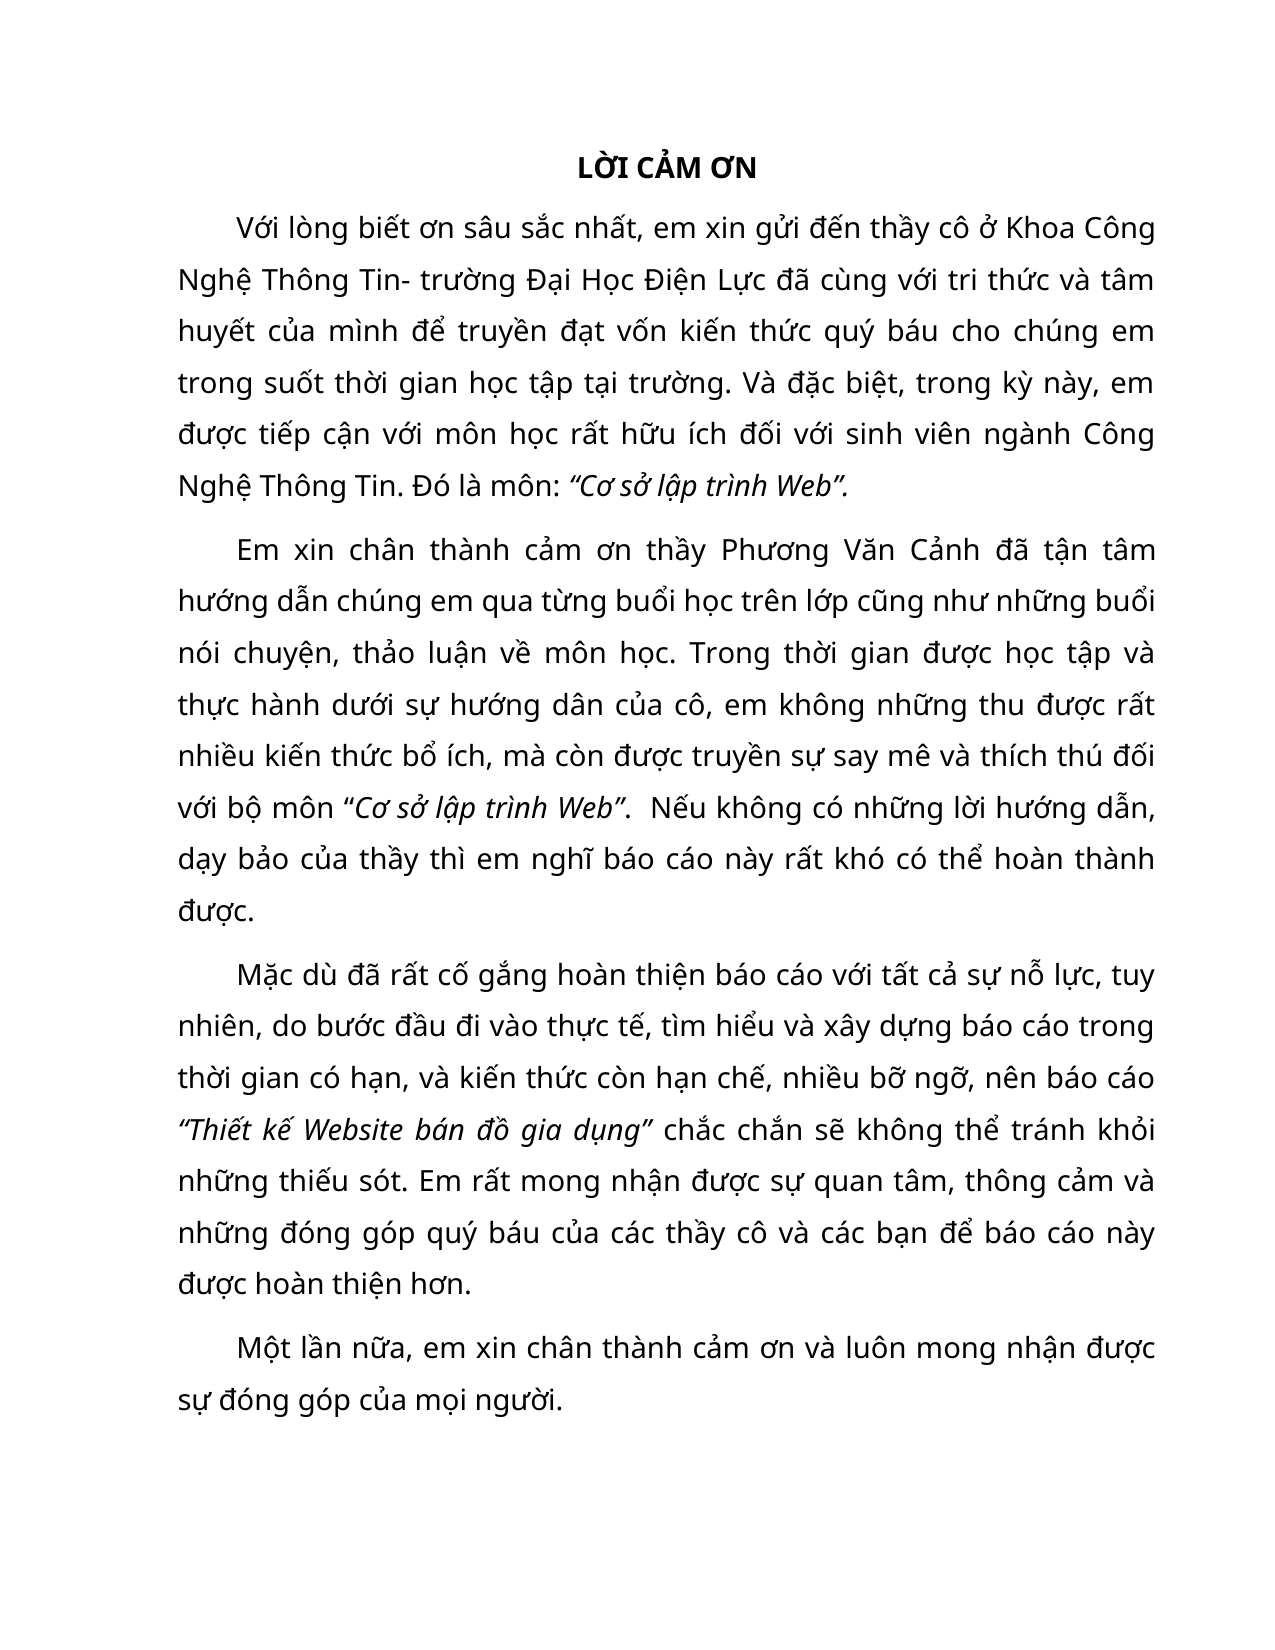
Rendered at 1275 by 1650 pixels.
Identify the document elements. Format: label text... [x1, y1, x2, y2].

text Với lòng biết ơn sâu sắc nhất, em xin gửi đến thầy cô ở Khoa Công Nghệ Thông Tin- trường Đại Học Điện Lực đã cùng với tri thức và tâm huyết của mình để truyền đạt vốn kiến thức quý báu cho chúng em trong suốt thời gian học tập tại trường. Và đặc biệt, trong kỳ này, em được tiếp cận với môn học rất hữu ích đối với sinh viên ngành Công Nghệ Thông Tin. Đó là môn: “Cơ sở lập trình Web”. [177, 207, 1157, 505]
text Em xin chân thành cảm ơn thầy Phương Văn Cảnh đã tận tâm hướng dẫn chúng em qua từng buổi học trên lớp cũng như những buổi nói chuyện, thảo luận về môn học. Trong thời gian được học tập và thực hành dưới sự hướng dân của cô, em không những thu được rất nhiều kiến thức bổ ích, mà còn được truyền sự say mê và thích thú đối với bộ môn “Cơ sở lập trình Web”. Nếu không có những lời hướng dẫn, dạy bảo của thầy thì em nghĩ báo cáo này rất khó có thể hoàn thành được. [177, 529, 1157, 930]
text LỜI CẢM ƠN [177, 148, 1157, 187]
text Mặc dù đã rất cố gắng hoàn thiện báo cáo với tất cả sự nỗ lực, tuy nhiên, do bước đầu đi vào thực tế, tìm hiểu và xây dựng báo cáo trong thời gian có hạn, và kiến thức còn hạn chế, nhiều bỡ ngỡ, nên báo cáo “Thiết kế Website bán đồ gia dụng” chắc chắn sẽ không thể tránh khỏi những thiếu sót. Em rất mong nhận được sự quan tâm, thông cảm và những đóng góp quý báu của các thầy cô và các bạn để báo cáo này được hoàn thiện hơn. [177, 954, 1157, 1303]
text Một lần nữa, em xin chân thành cảm ơn và luôn mong nhận được sự đóng góp của mọi người. [177, 1327, 1157, 1419]
